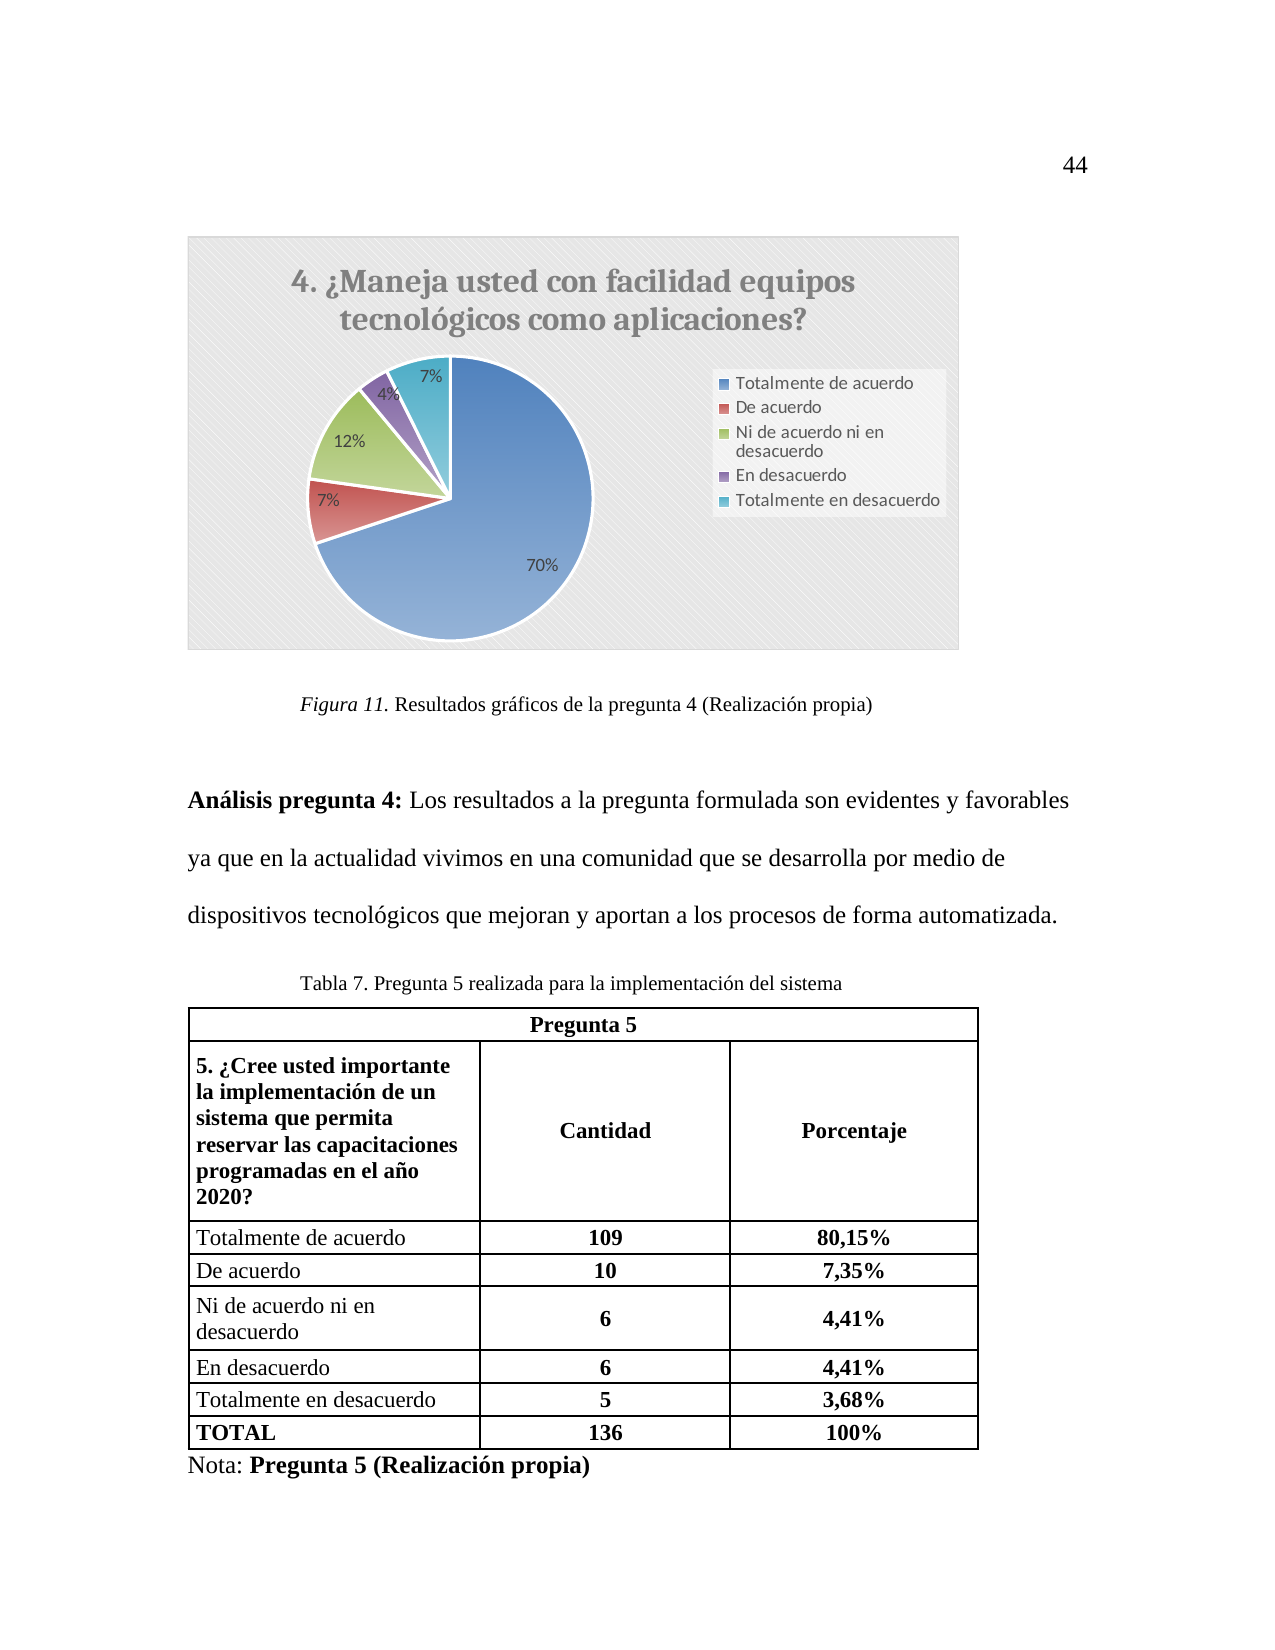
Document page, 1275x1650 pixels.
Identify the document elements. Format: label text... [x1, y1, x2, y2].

table_cell 6 [481, 1287, 729, 1349]
table_cell 7,35% [731, 1255, 977, 1285]
table_cell 109 [481, 1222, 729, 1252]
table_header Pregunta 5 [190, 1009, 977, 1040]
table_cell 3,68% [731, 1384, 977, 1415]
table_cell 100% [731, 1417, 977, 1448]
table_cell 10 [481, 1255, 729, 1285]
table_cell Cantidad [481, 1042, 729, 1219]
table_cell 4,41% [731, 1287, 977, 1349]
table_cell 6 [481, 1351, 729, 1382]
table_cell Totalmente en desacuerdo [190, 1384, 479, 1415]
text Tabla 7. Pregunta 5 realizada para la implementación del sistema [300, 971, 1087, 994]
text Análisis pregunta 4: Los resultados a la pregunta formulada son evidentes y favorables ya que en la actualidad vivimos en una comunidad que se desarrolla por medio de dispositivos tecnológicos que mejoran y aportan a los procesos de forma automatizada. [187, 786, 1087, 929]
table_cell 5 [481, 1384, 729, 1415]
table_cell En desacuerdo [190, 1351, 479, 1382]
text Nota: Pregunta 5 (Realización propia) [187, 1450, 1087, 1478]
table_cell Totalmente de acuerdo [190, 1222, 479, 1252]
table_cell 5. ¿Cree usted importante la implementación de un sistema que permita reservar las capacitaciones programadas en el año 2020? [190, 1042, 479, 1219]
table_cell TOTAL [190, 1417, 479, 1448]
table_cell Porcentaje [731, 1042, 977, 1219]
text Figura 11. Resultados gráficos de la pregunta 4 (Realización propia) [300, 691, 1087, 716]
table_cell 136 [481, 1417, 729, 1448]
table_cell Ni de acuerdo ni en desacuerdo [190, 1287, 479, 1349]
table_cell 4,41% [731, 1351, 977, 1382]
table_cell De acuerdo [190, 1255, 479, 1285]
table_cell 80,15% [731, 1222, 977, 1252]
